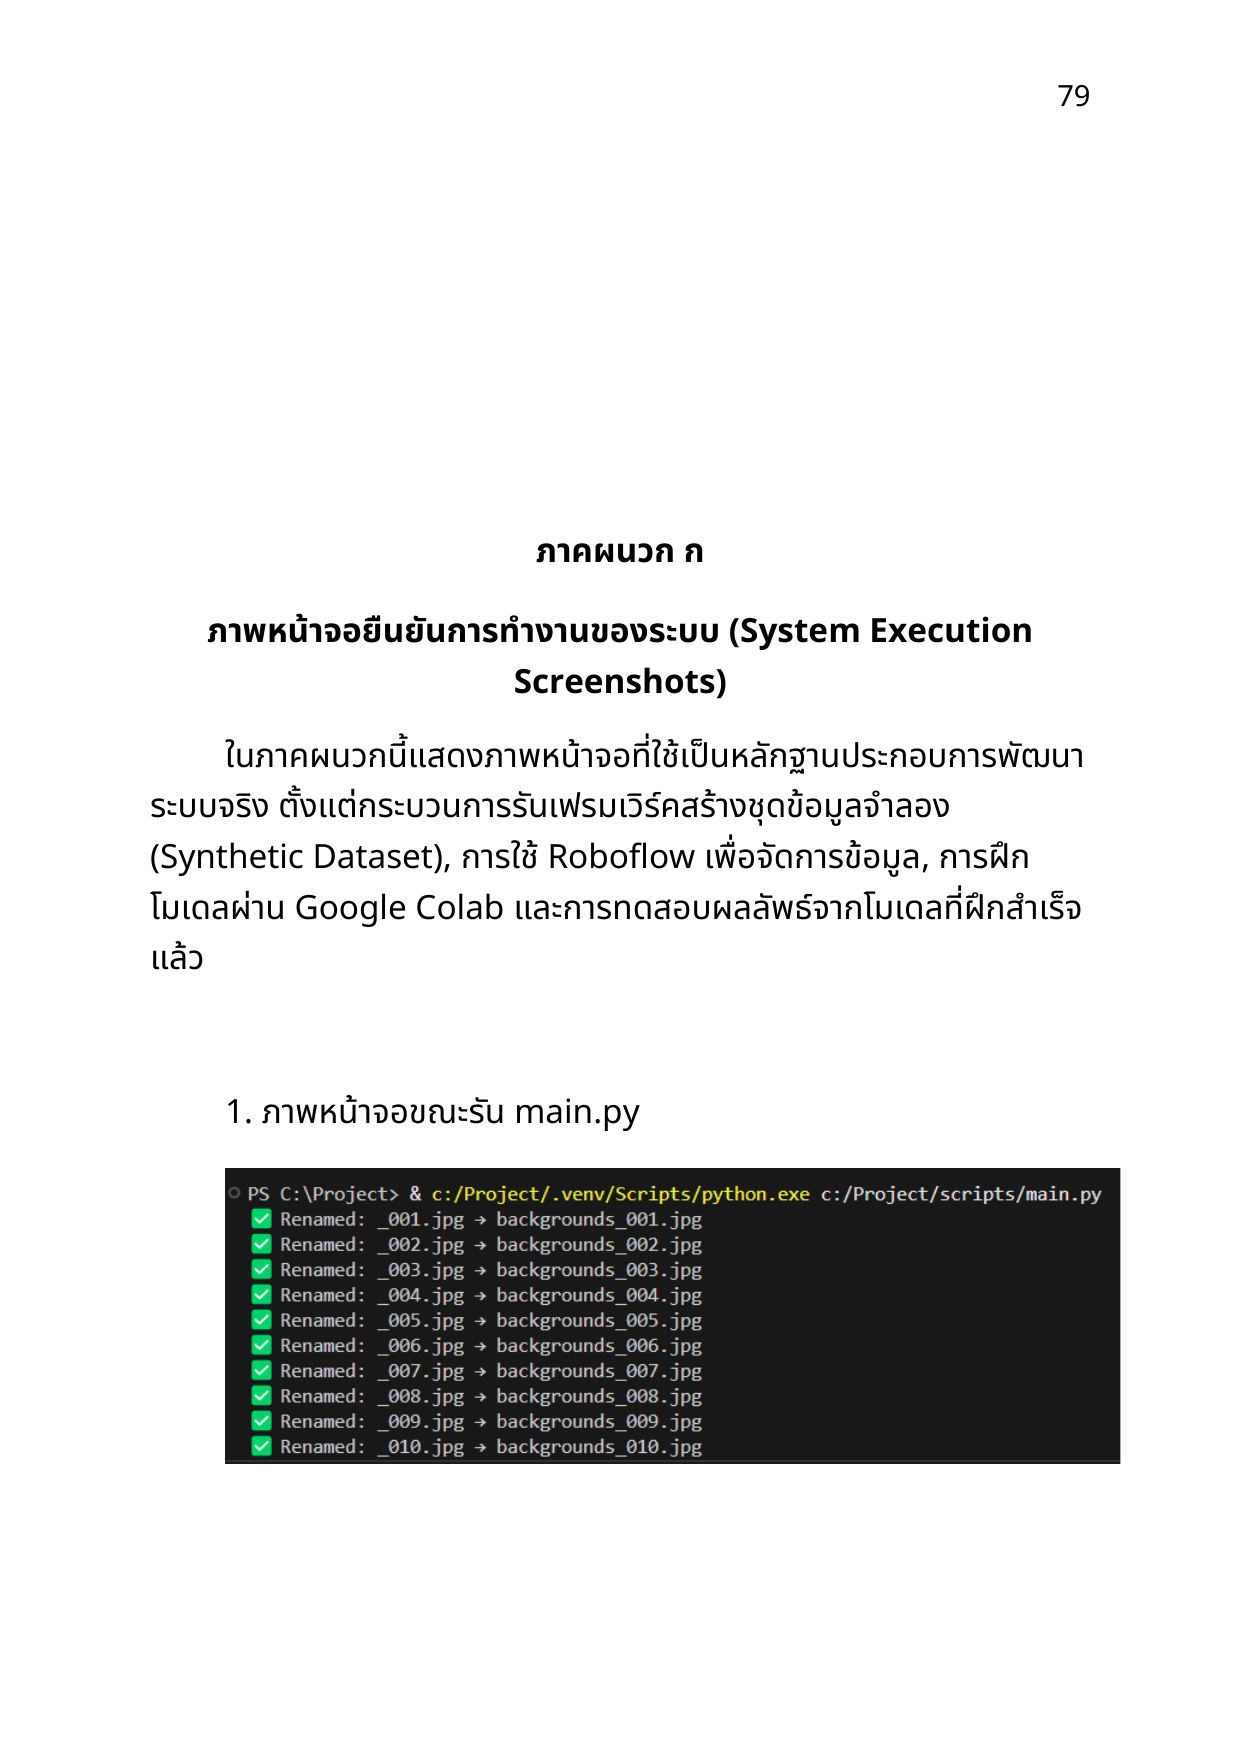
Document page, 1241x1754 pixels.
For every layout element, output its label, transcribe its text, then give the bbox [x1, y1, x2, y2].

picture [225, 1168, 1121, 1464]
text ภาคผนวก ก [150, 527, 1090, 578]
text 1. ภาพหน้าจอขณะรัน main.py [150, 1088, 1090, 1139]
text ในภาคผนวกนี้แสดงภาพหน้าจอที่ใช้เป็นหลักฐานประกอบการพัฒนาระบบจริง ตั้งแต่กระบวนการรันเฟรมเวิร์คสร้างชุดข้อมูลจำลอง (Synthetic Dataset), การใช้ Roboflow เพื่อจัดการข้อมูล, การฝึกโมเดลผ่าน Google Colab และการทดสอบผลลัพธ์จากโมเดลที่ฝึกสำเร็จแล้ว [150, 732, 1090, 984]
text ภาพหน้าจอยืนยันการทำงานของระบบ (System Execution Screenshots) [150, 607, 1090, 703]
